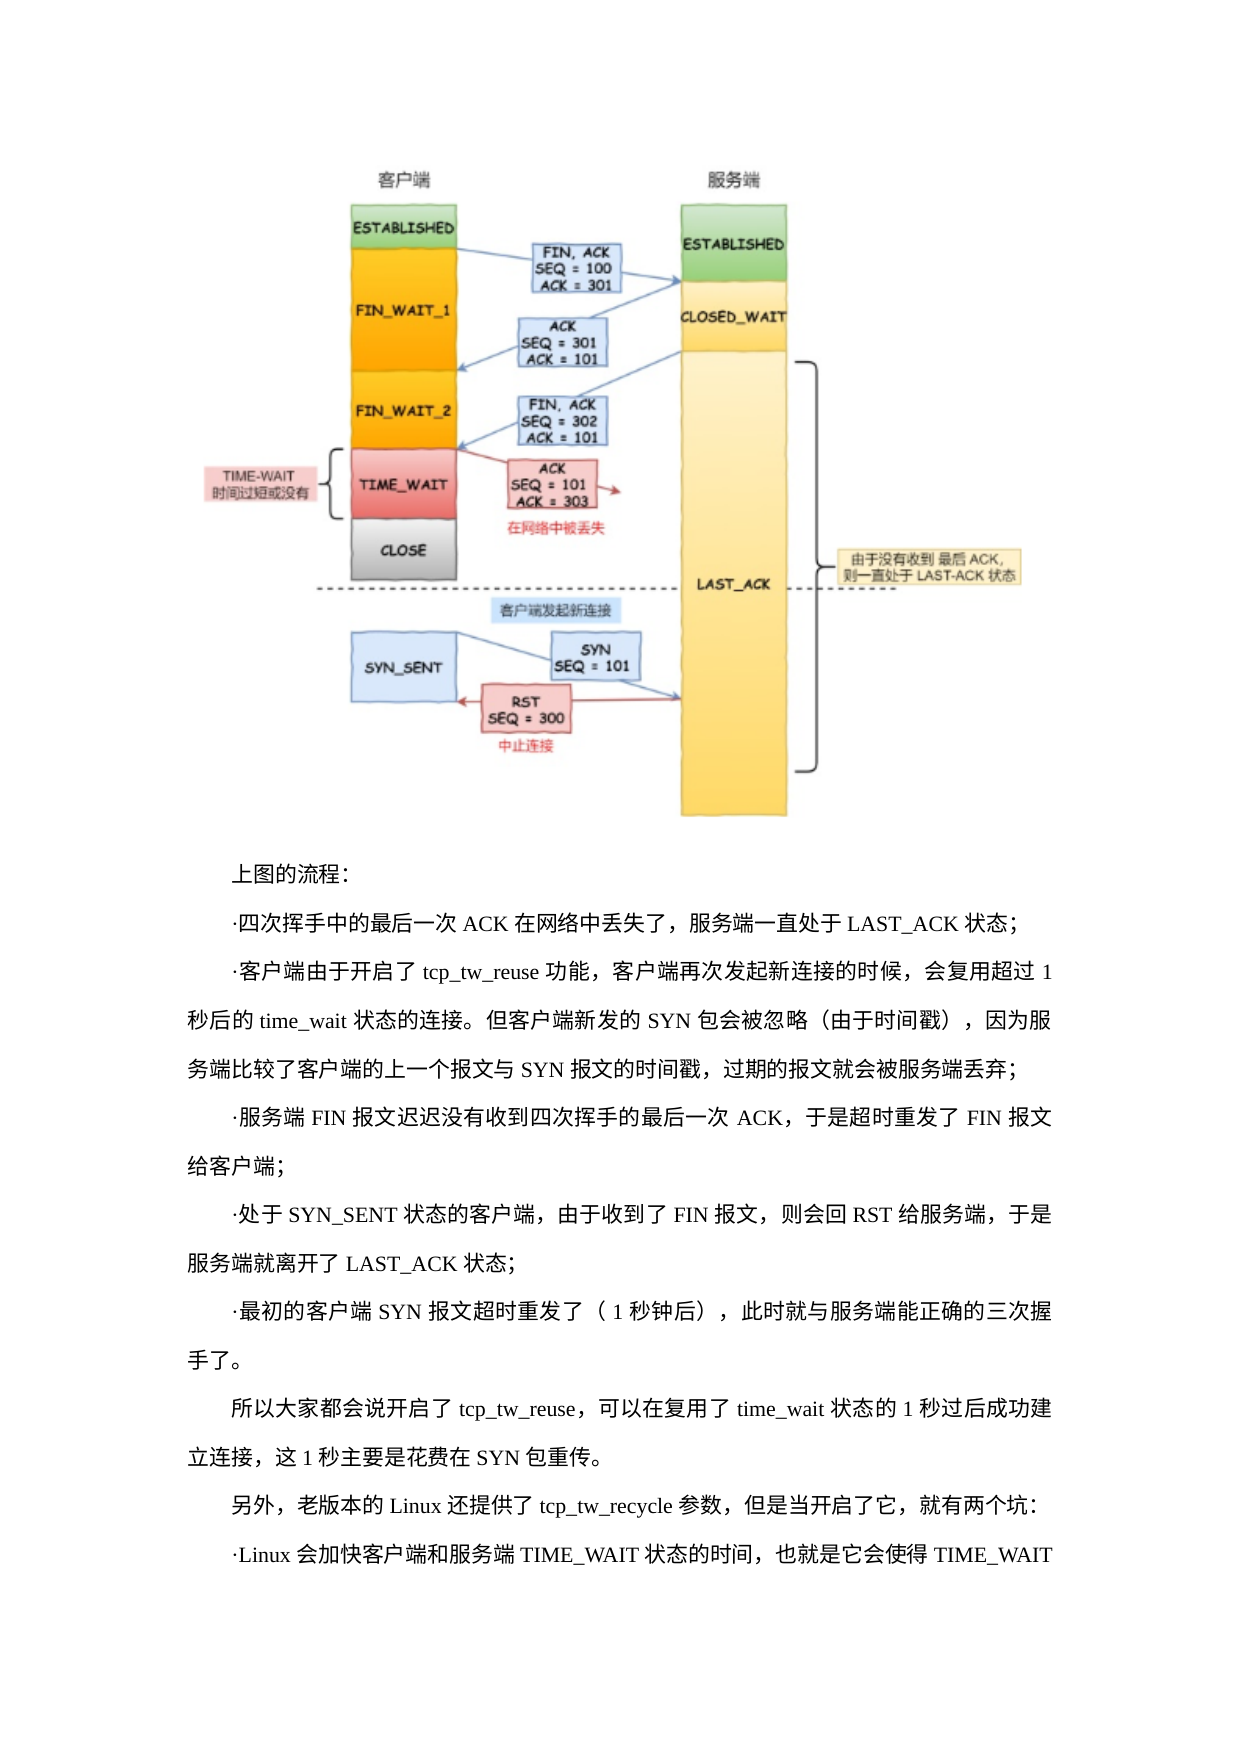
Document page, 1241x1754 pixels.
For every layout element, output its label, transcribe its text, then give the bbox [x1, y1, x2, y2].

text ·服务端 FIN 报文迟迟没有收到四次挥手的最后一次 ACK，于是超时重发了 FIN 报文给客户端； [187, 1099, 1053, 1181]
picture [201, 162, 1039, 828]
text ·处于 SYN_SENT 状态的客户端，由于收到了 FIN 报文，则会回 RST 给服务端，于是服务端就离开了 LAST_ACK 状态； [187, 1197, 1053, 1278]
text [187, 1536, 1053, 1569]
text 另外，老版本的 Linux 还提供了 tcp_tw_recycle 参数，但是当开启了它，就有两个坑： [187, 1488, 1053, 1520]
text ·客户端由于开启了 tcp_tw_reuse 功能，客户端再次发起新连接的时候，会复用超过 1 秒后的 time_wait 状态的连接。但客户端新发的 SYN 包会被忽略（由于时间戳），因为服务端比较了客户端的上一个报文与 SYN 报文的时间戳，过期的报文就会被服务端丢弃； [187, 954, 1053, 1084]
text 上图的流程： [187, 857, 1053, 889]
text 所以大家都会说开启了 tcp_tw_reuse，可以在复用了 time_wait 状态的 1 秒过后成功建立连接，这 1 秒主要是花费在 SYN 包重传。 [187, 1391, 1053, 1472]
text ·四次挥手中的最后一次 ACK 在网络中丢失了，服务端一直处于 LAST_ACK 状态； [187, 905, 1053, 938]
text ·最初的客户端 SYN 报文超时重发了（ 1 秒钟后），此时就与服务端能正确的三次握手了。 [187, 1294, 1053, 1375]
